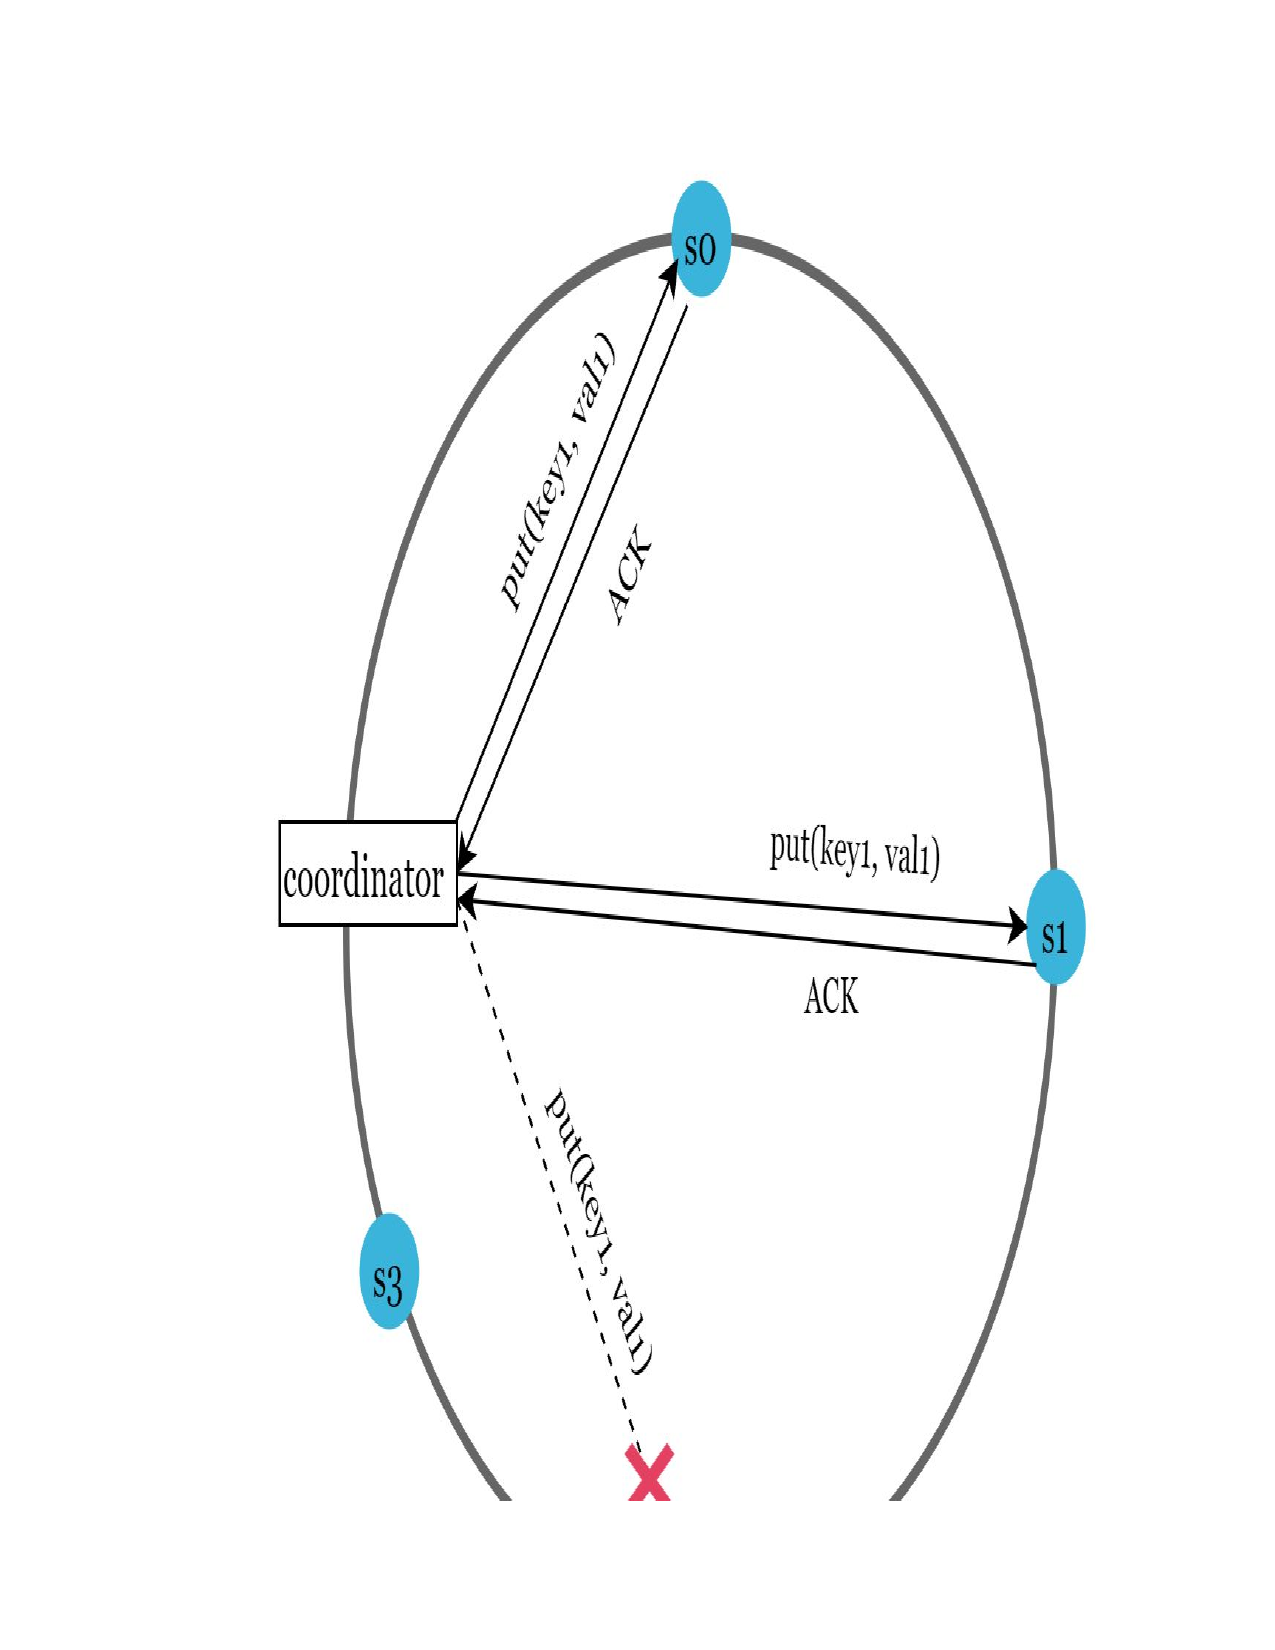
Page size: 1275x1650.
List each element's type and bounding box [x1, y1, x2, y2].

picture [256, 150, 1100, 1501]
